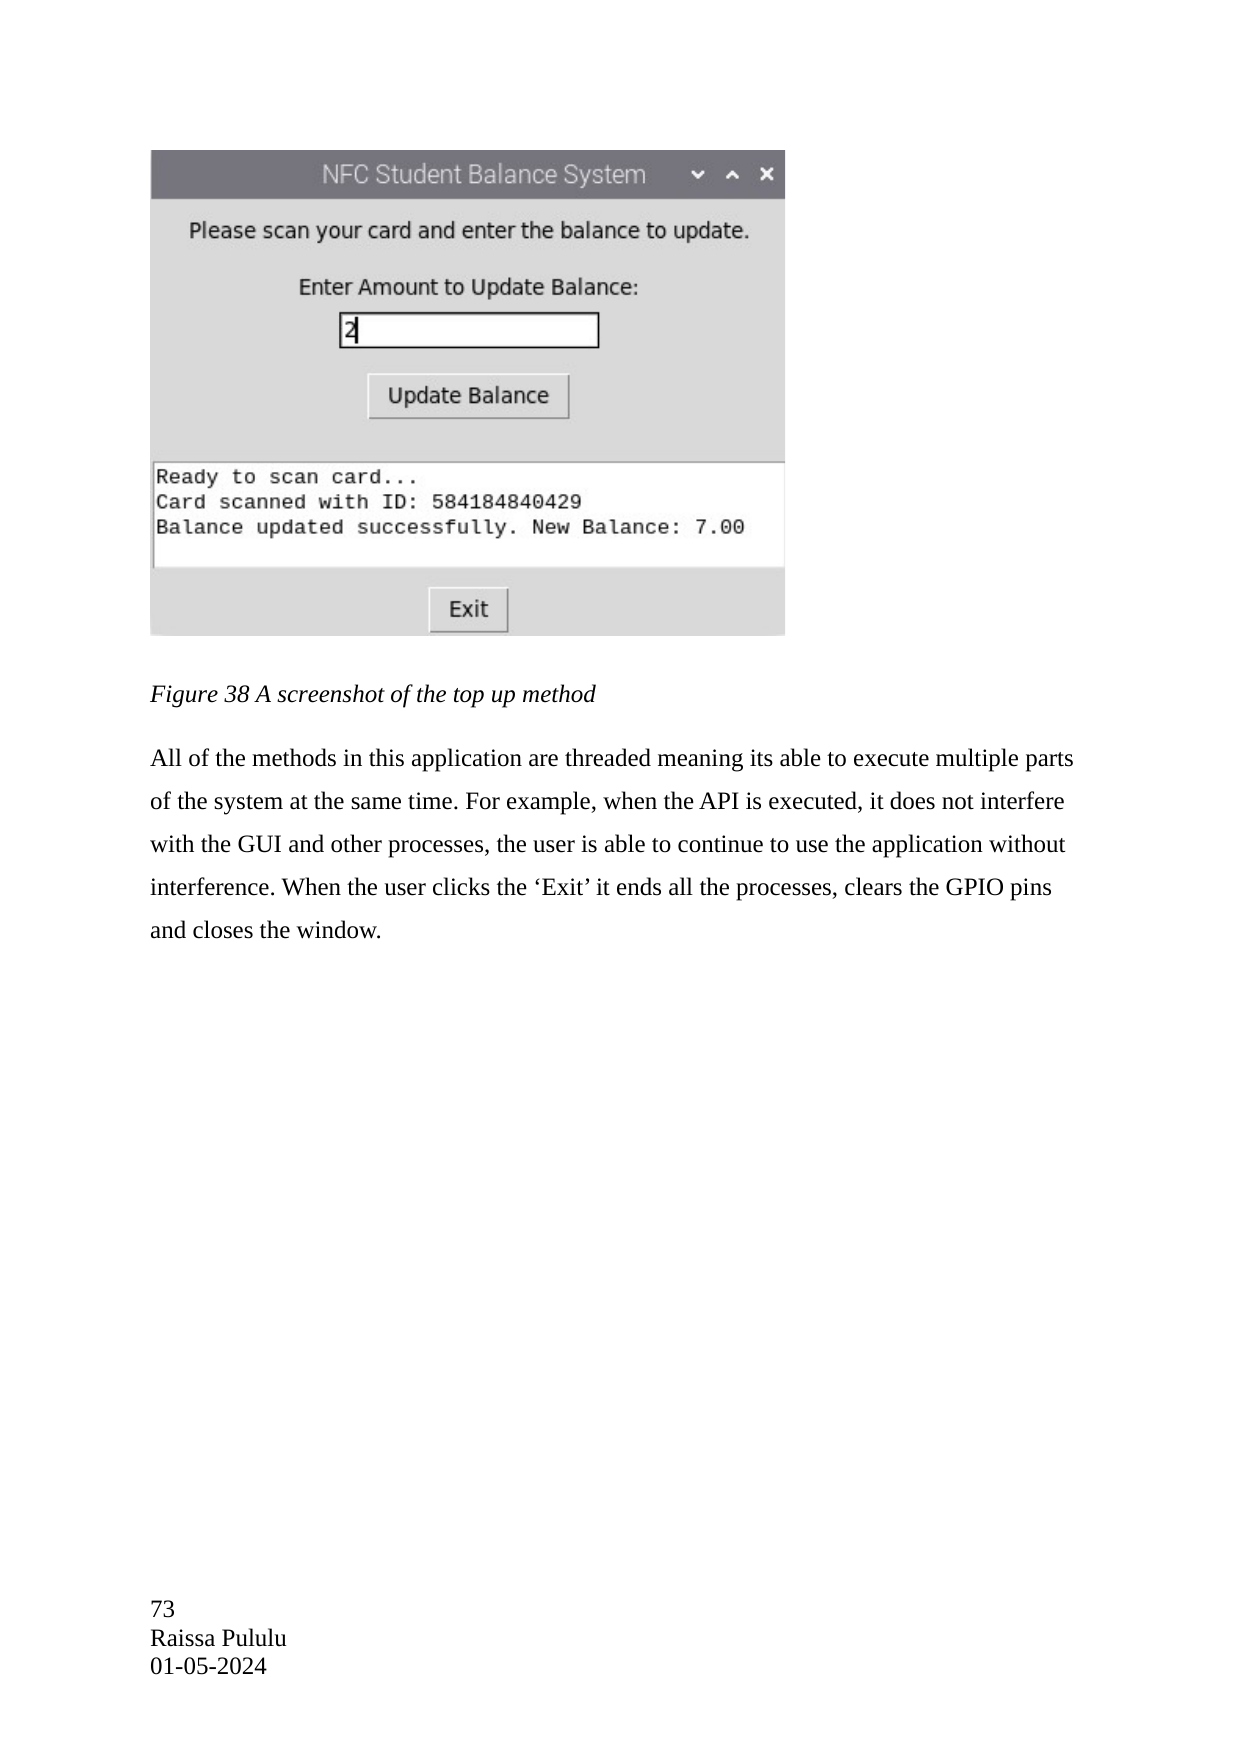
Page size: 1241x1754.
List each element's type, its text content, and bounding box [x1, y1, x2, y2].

text Figure 38 A screenshot of the top up method [150, 679, 1090, 707]
picture [150, 150, 786, 636]
text All of the methods in this application are threaded meaning its able to execute multiple parts of the system at the same time. For example, when the API is executed, it does not interfere with the GUI and other processes, the user is able to continue to use the application without interference. When the user clicks the ‘Exit’ it ends all the processes, clears the GPIO pins and closes the window. [150, 743, 1090, 944]
